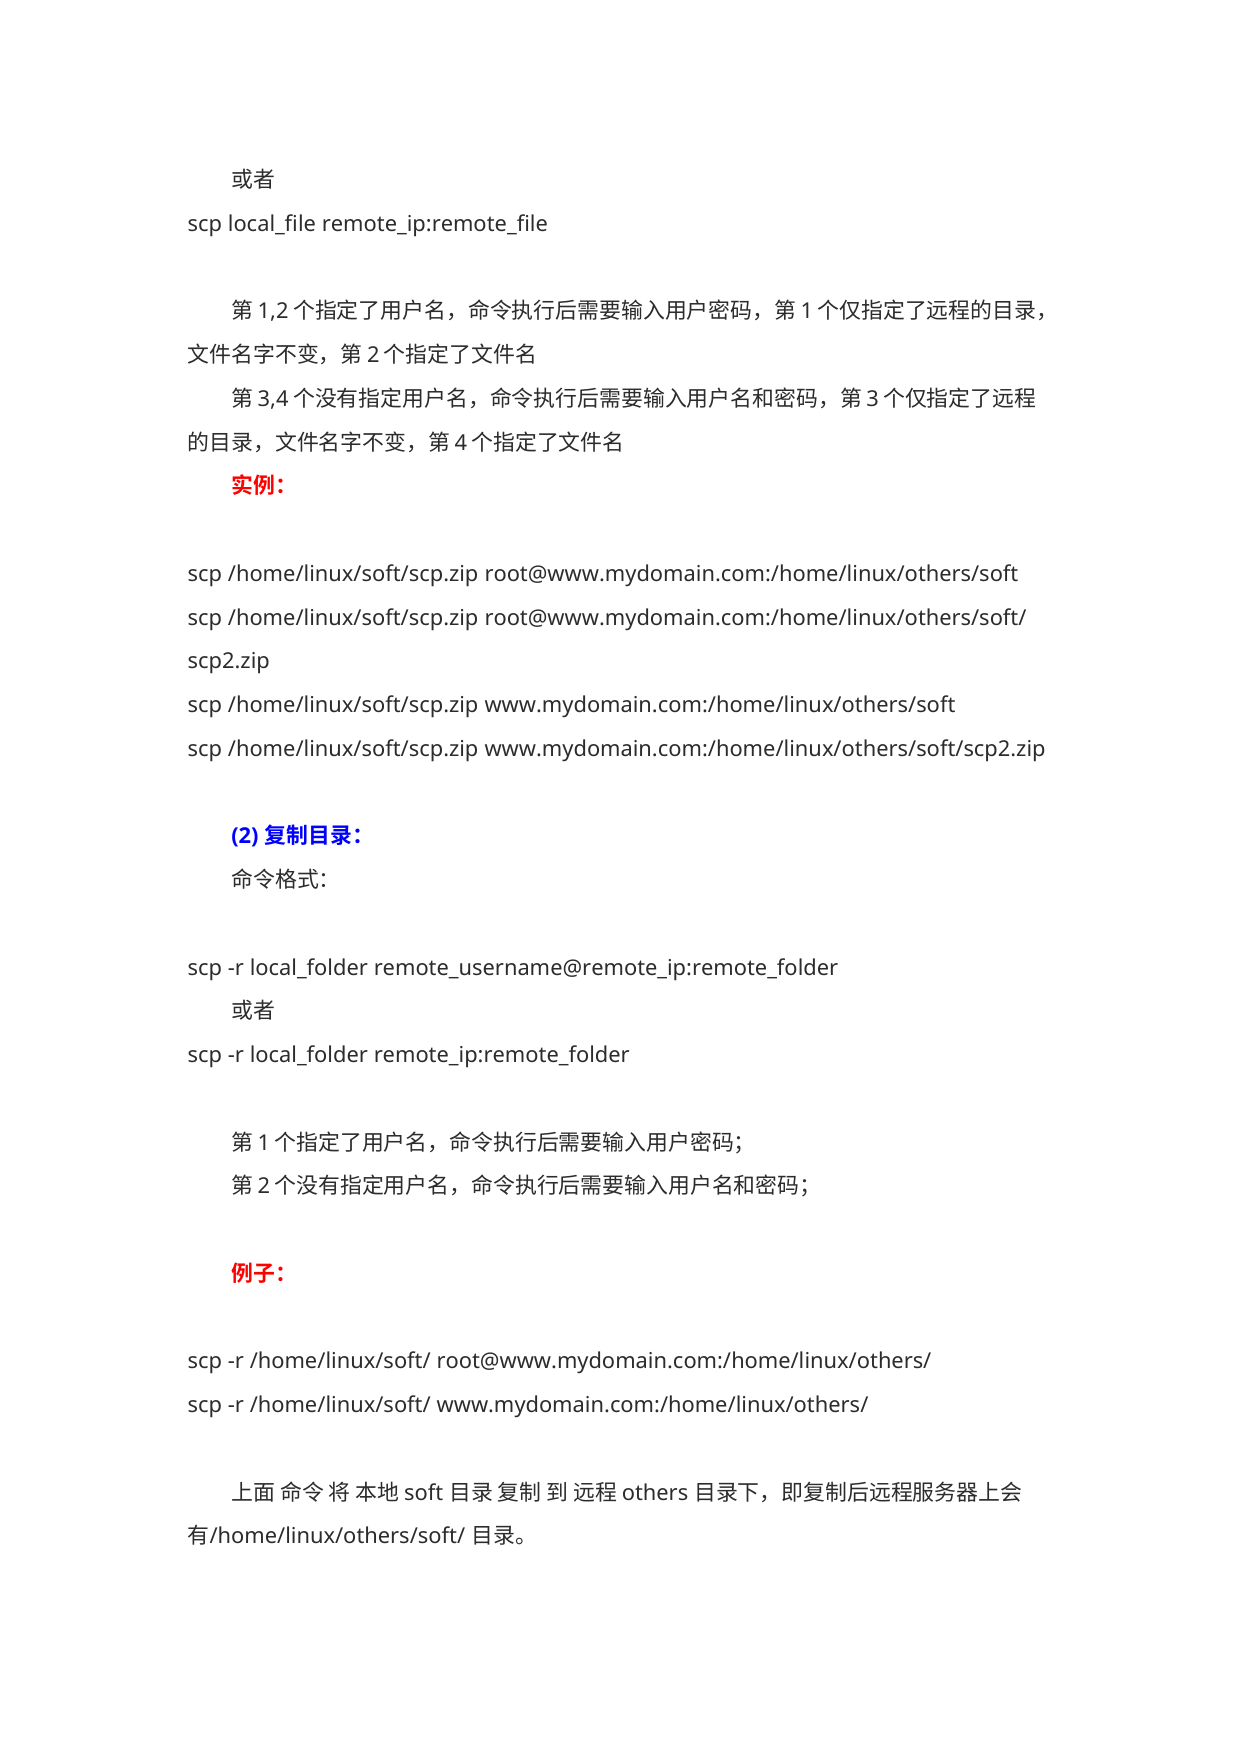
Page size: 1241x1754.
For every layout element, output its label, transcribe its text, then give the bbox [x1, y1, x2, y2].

text 第3,4个没有指定用户名，命令执行后需要输入用户名和密码，第3个仅指定了远程的目录，文件名字不变，第4个指定了文件名 [187, 369, 1053, 456]
text scp -r /home/linux/soft/ root@www.mydomain.com:/home/linux/others/ [187, 1331, 1053, 1375]
text 第1,2个指定了用户名，命令执行后需要输入用户密码，第1个仅指定了远程的目录，文件名字不变，第2个指定了文件名 [187, 281, 1053, 369]
text scp /home/linux/soft/scp.zip www.mydomain.com:/home/linux/others/soft/scp2.zip [187, 719, 1053, 762]
text 或者 [187, 981, 1053, 1025]
text scp /home/linux/soft/scp.zip root@www.mydomain.com:/home/linux/others/soft/scp2.zip [187, 587, 1053, 675]
text 第2个没有指定用户名，命令执行后需要输入用户名和密码； [187, 1156, 1053, 1200]
text scp /home/linux/soft/scp.zip www.mydomain.com:/home/linux/others/soft [187, 675, 1053, 719]
text 或者 [187, 150, 1053, 194]
text 命令格式： [187, 850, 1053, 894]
text scp -r local_folder remote_username@remote_ip:remote_folder [187, 937, 1053, 981]
text 实例： [187, 456, 1053, 500]
text 上面 命令 将 本地 soft 目录 复制 到 远程 others 目录下，即复制后远程服务器上会有/home/linux/others/soft/ 目录。 [187, 1462, 1053, 1550]
text scp local_file remote_ip:remote_file [187, 194, 1053, 237]
text 例子： [187, 1244, 1053, 1287]
text 第1个指定了用户名，命令执行后需要输入用户密码； [187, 1112, 1053, 1156]
text scp /home/linux/soft/scp.zip root@www.mydomain.com:/home/linux/others/soft [187, 544, 1053, 587]
text scp -r /home/linux/soft/ www.mydomain.com:/home/linux/others/ [187, 1375, 1053, 1419]
text scp -r local_folder remote_ip:remote_folder [187, 1025, 1053, 1069]
text (2) 复制目录： [187, 806, 1053, 850]
